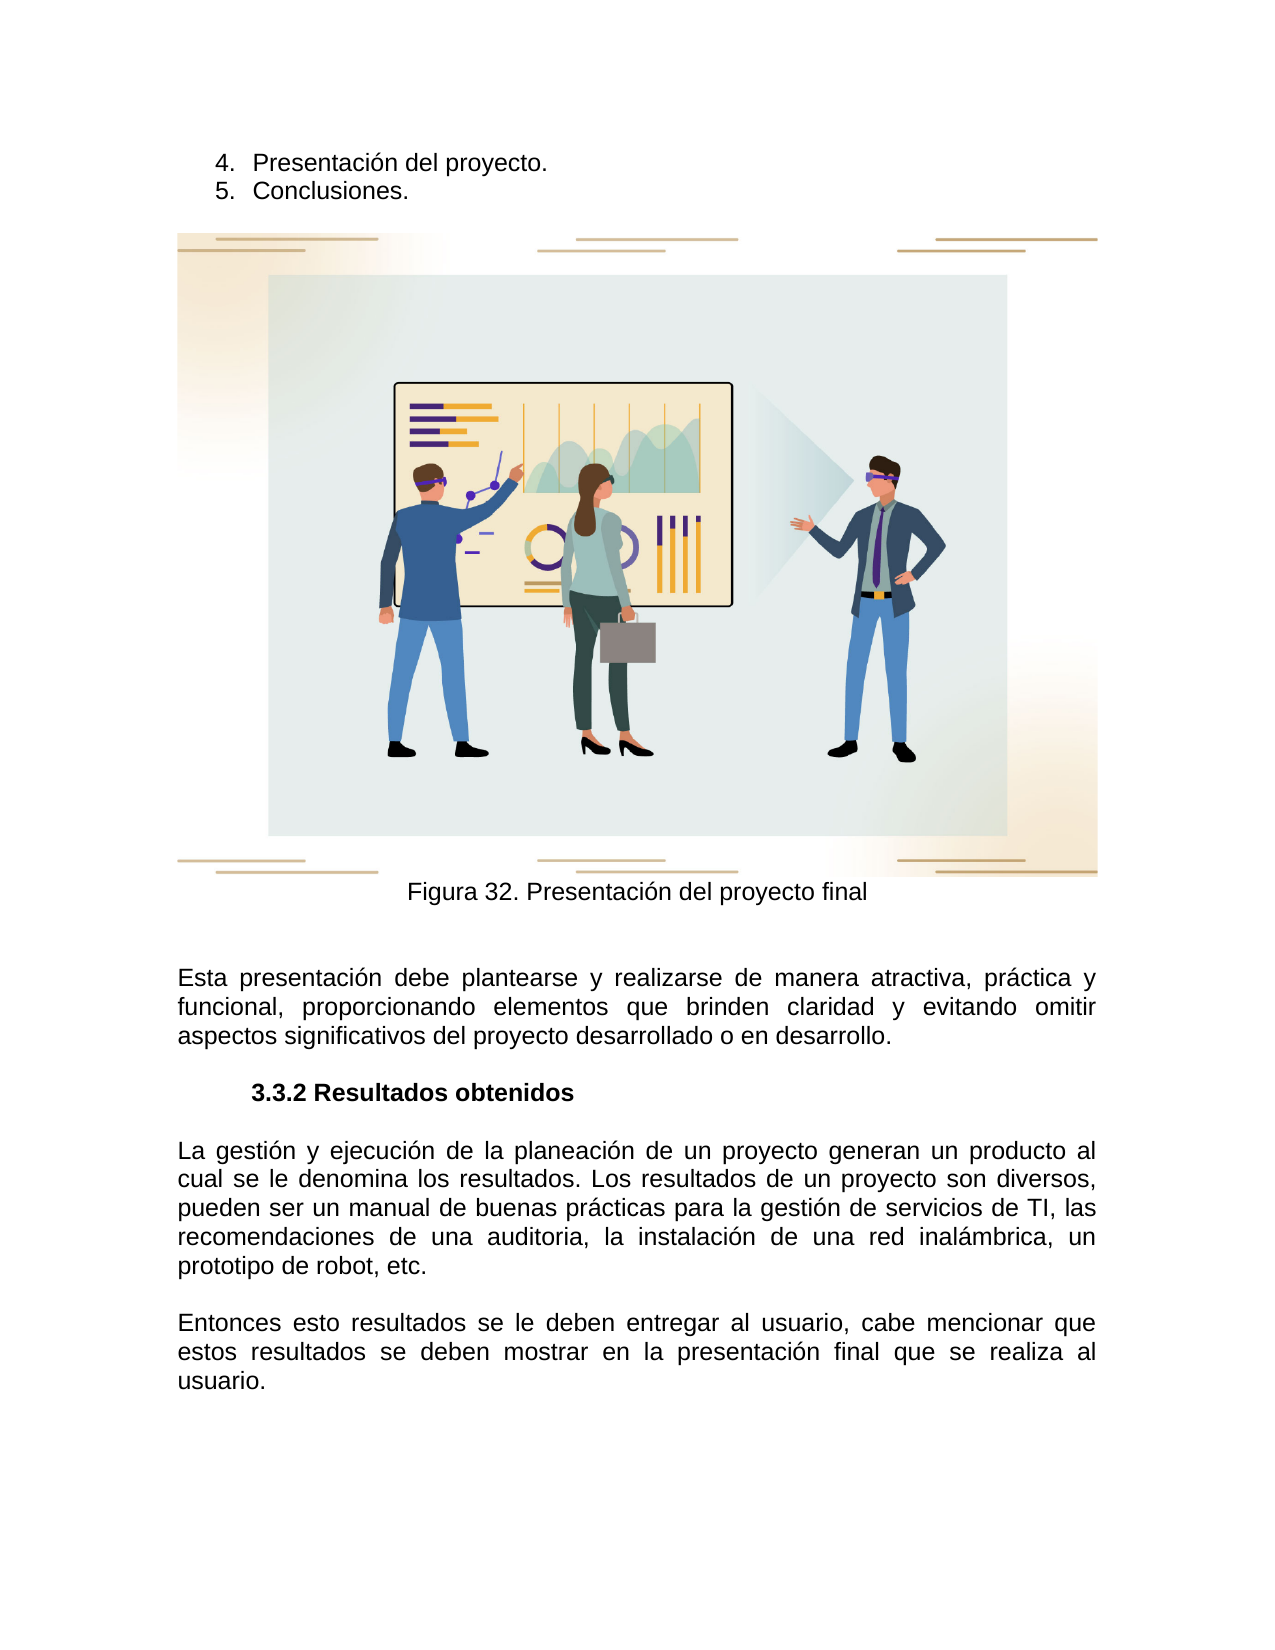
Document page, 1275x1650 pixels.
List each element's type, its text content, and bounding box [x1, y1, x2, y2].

text Figura 32. Presentación del proyecto final [177, 877, 1098, 906]
list Presentación del proyecto. [215, 148, 1098, 176]
text 3.3.2 Resultados obtenidos [251, 1078, 1098, 1107]
text Esta presentación debe plantearse y realizarse de manera atractiva, práctica y funcional, proporcionando elementos que brinden claridad y evitando omitir aspectos significativos del proyecto desarrollado o en desarrollo. [177, 963, 1098, 1049]
picture [177, 233, 1098, 877]
list Conclusiones. [215, 176, 1098, 205]
text La gestión y ejecución de la planeación de un proyecto generan un producto al cual se le denomina los resultados. Los resultados de un proyecto son diversos, pueden ser un manual de buenas prácticas para la gestión de servicios de TI, las recomendaciones de una auditoria, la instalación de una red inalámbrica, un prototipo de robot, etc. [177, 1136, 1098, 1279]
text Entonces esto resultados se le deben entregar al usuario, cabe mencionar que estos resultados se deben mostrar en la presentación final que se realiza al usuario. [177, 1308, 1098, 1394]
